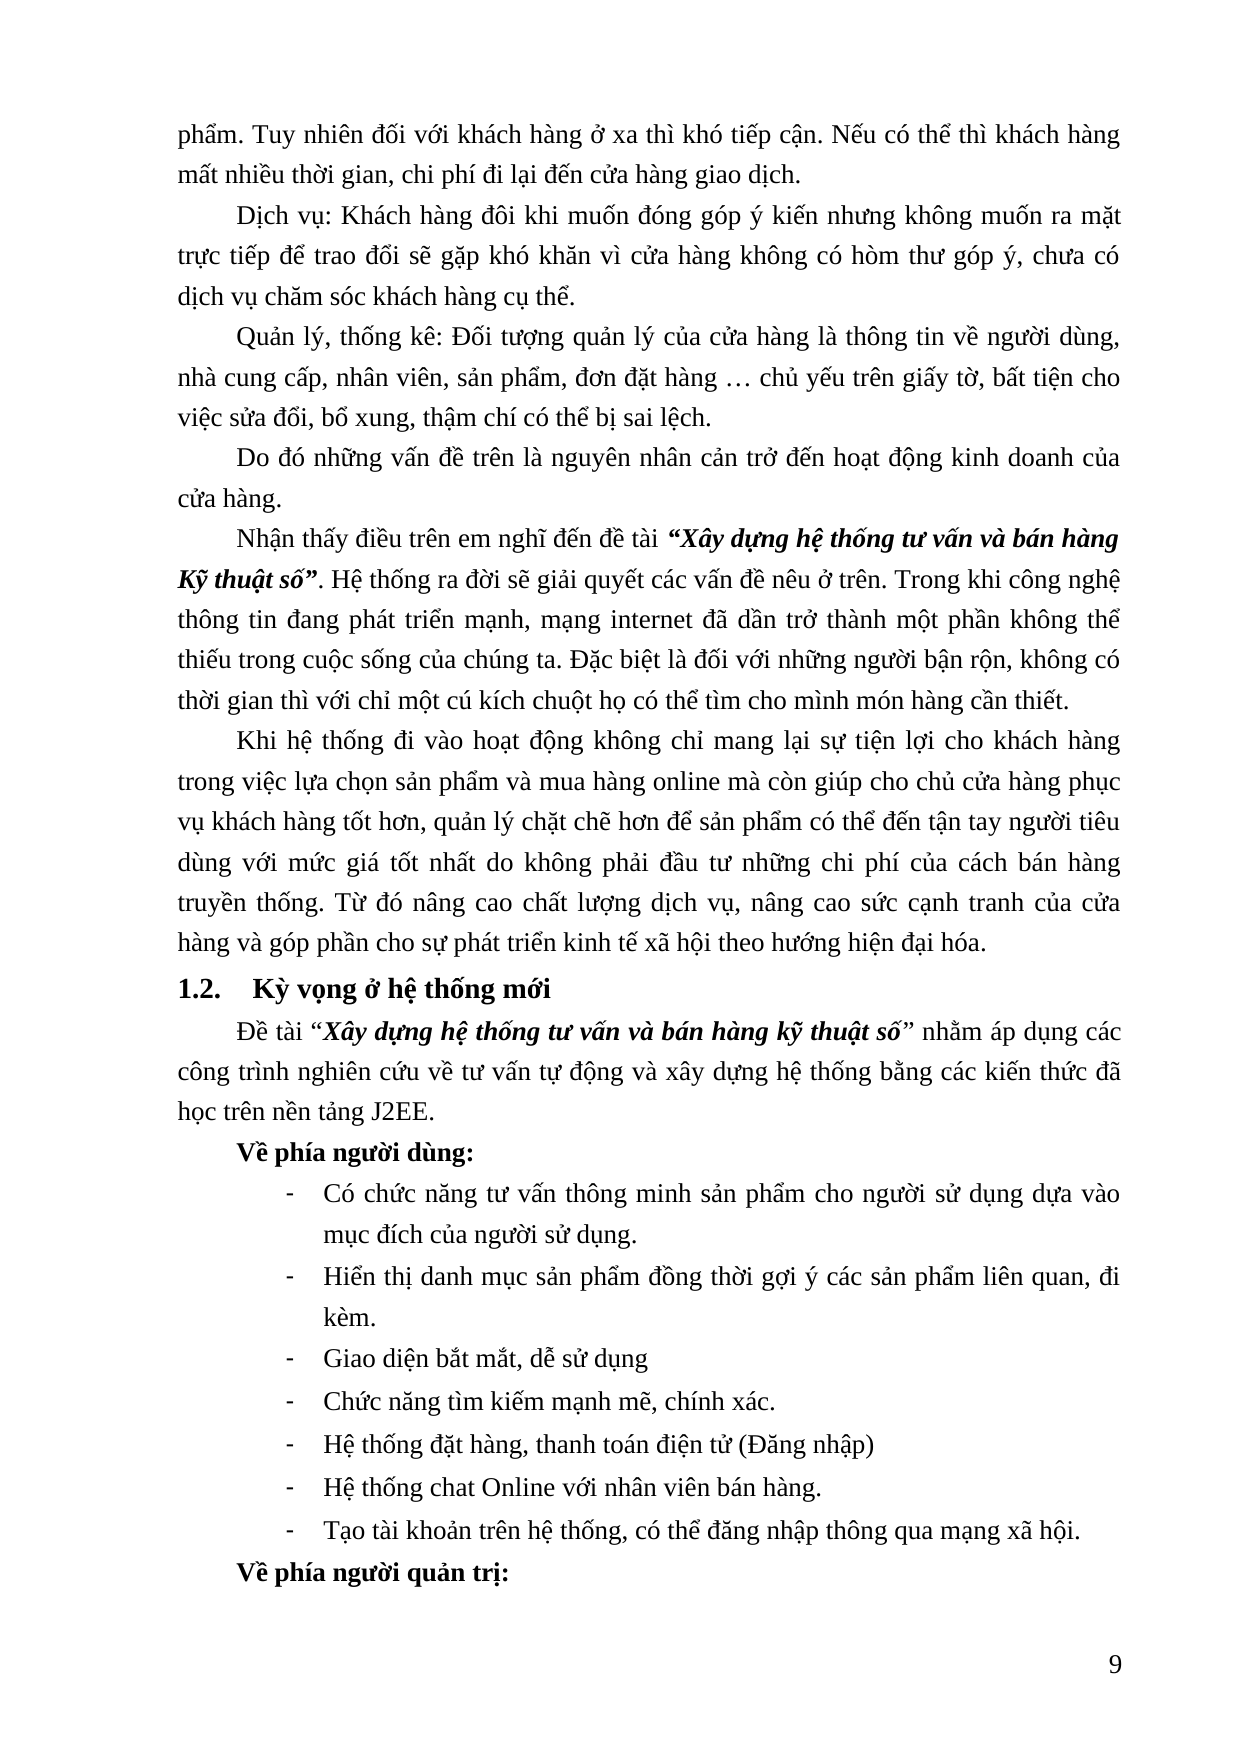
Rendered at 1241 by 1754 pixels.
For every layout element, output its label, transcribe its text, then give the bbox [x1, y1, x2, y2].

list Hệ thống chat Online với nhân viên bán hàng. [286, 1470, 1122, 1503]
list Tạo tài khoản trên hệ thống, có thể đăng nhập thông qua mạng xã hội. [286, 1513, 1122, 1546]
text Do đó những vấn đề trên là nguyên nhân cản trở đến hoạt động kinh doanh của cửa hàng. [177, 441, 1122, 513]
text Về phía người quản trị: [177, 1556, 1122, 1587]
list Chức năng tìm kiếm mạnh mẽ, chính xác. [286, 1384, 1122, 1418]
text Quản lý, thống kê: Đối tượng quản lý của cửa hàng là thông tin về người dùng, nhà cung cấp, nhân viên, sản phẩm, đơn đặt hàng … chủ yếu trên giấy tờ, bất tiện cho việc sửa đổi, bổ xung, thậm chí có thể bị sai lệch. [177, 320, 1122, 432]
list Giao diện bắt mắt, dễ sử dụng [286, 1342, 1122, 1375]
text Đề tài “Xây dựng hệ thống tư vấn và bán hàng kỹ thuật số” nhằm áp dụng các công trình nghiên cứu về tư vấn tự động và xây dựng hệ thống bằng các kiến thức đã học trên nền tảng J2EE. [177, 1014, 1122, 1127]
text Dịch vụ: Khách hàng đôi khi muốn đóng góp ý kiến nhưng không muốn ra mặt trực tiếp để trao đổi sẽ gặp khó khăn vì cửa hàng không có hòm thư góp ý, chưa có dịch vụ chăm sóc khách hàng cụ thể. [177, 199, 1122, 311]
subtitle Kỳ vọng ở hệ thống mới [177, 971, 1122, 1004]
text Về phía người dùng: [177, 1136, 1122, 1167]
text Khi hệ thống đi vào hoạt động không chỉ mang lại sự tiện lợi cho khách hàng trong việc lựa chọn sản phẩm và mua hàng online mà còn giúp cho chủ cửa hàng phục vụ khách hàng tốt hơn, quản lý chặt chẽ hơn để sản phẩm có thể đến tận tay người tiêu dùng với mức giá tốt nhất do không phải đầu tư những chi phí của cách bán hàng truyền thống. Từ đó nâng cao chất lượng dịch vụ, nâng cao sức cạnh tranh của cửa hàng và góp phần cho sự phát triển kinh tế xã hội theo hướng hiện đại hóa. [177, 724, 1122, 958]
list Có chức năng tư vấn thông minh sản phẩm cho người sử dụng dựa vào mục đích của người sử dụng. [286, 1176, 1122, 1250]
list Hiển thị danh mục sản phẩm đồng thời gợi ý các sản phẩm liên quan, đi kèm. [286, 1259, 1122, 1332]
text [177, 118, 1122, 190]
list Hệ thống đặt hàng, thanh toán điện tử (Đăng nhập) [286, 1427, 1122, 1461]
text Nhận thấy điều trên em nghĩ đến đề tài “Xây dựng hệ thống tư vấn và bán hàng Kỹ thuật số”. Hệ thống ra đời sẽ giải quyết các vấn đề nêu ở trên. Trong khi công nghệ thông tin đang phát triển mạnh, mạng internet đã dần trở thành một phần không thể thiếu trong cuộc sống của chúng ta. Đặc biệt là đối với những người bận rộn, không có thời gian thì với chỉ một cú kích chuột họ có thể tìm cho mình món hàng cần thiết. [177, 522, 1122, 715]
